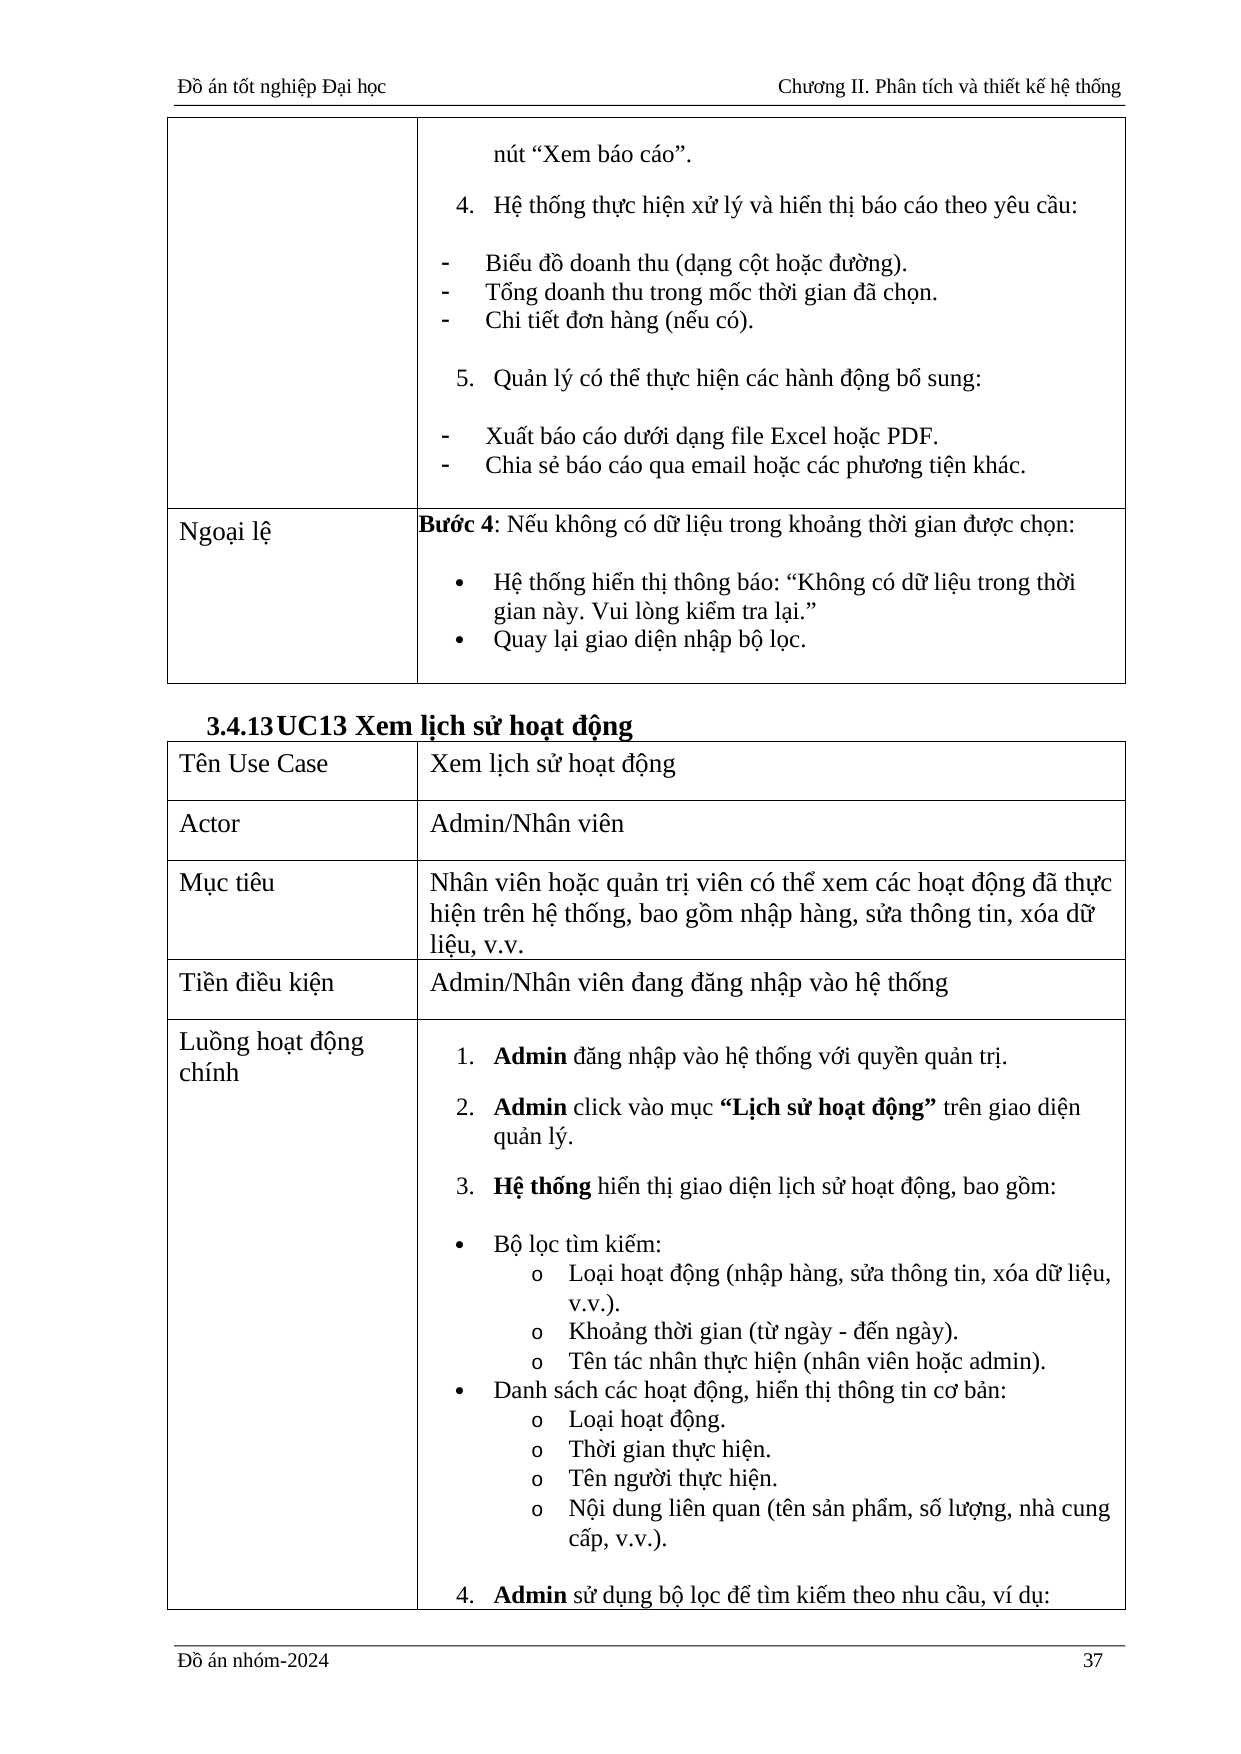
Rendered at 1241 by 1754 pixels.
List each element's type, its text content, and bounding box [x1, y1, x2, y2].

table_cell Bước 4: Nếu không có dữ liệu trong khoảng thời gian được chọn: Hệ thống hiển thị thông báo: “Không có dữ liệu trong thời gian này. Vui lòng kiểm tra lại.” Quay lại giao diện nhập bộ lọc. [418, 509, 1125, 682]
subtitle UC13 Xem lịch sử hoạt động [206, 708, 1136, 741]
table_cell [418, 118, 1125, 508]
table_cell Actor [168, 801, 417, 859]
table_header Xem lịch sử hoạt động [418, 742, 1125, 800]
table_cell Admin/Nhân viên đang đăng nhập vào hệ thống [418, 960, 1125, 1018]
table_cell Mục tiêu [168, 861, 417, 959]
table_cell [418, 1020, 1125, 1609]
table_header Tên Use Case [168, 742, 417, 800]
table_cell Admin/Nhân viên [418, 801, 1125, 859]
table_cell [168, 118, 417, 508]
table_cell Nhân viên hoặc quản trị viên có thể xem các hoạt động đã thực hiện trên hệ thống, bao gồm nhập hàng, sửa thông tin, xóa dữ liệu, v.v. [418, 861, 1125, 959]
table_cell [168, 1020, 417, 1609]
table_cell Ngoại lệ [168, 509, 417, 682]
table_cell Tiền điều kiện [168, 960, 417, 1018]
